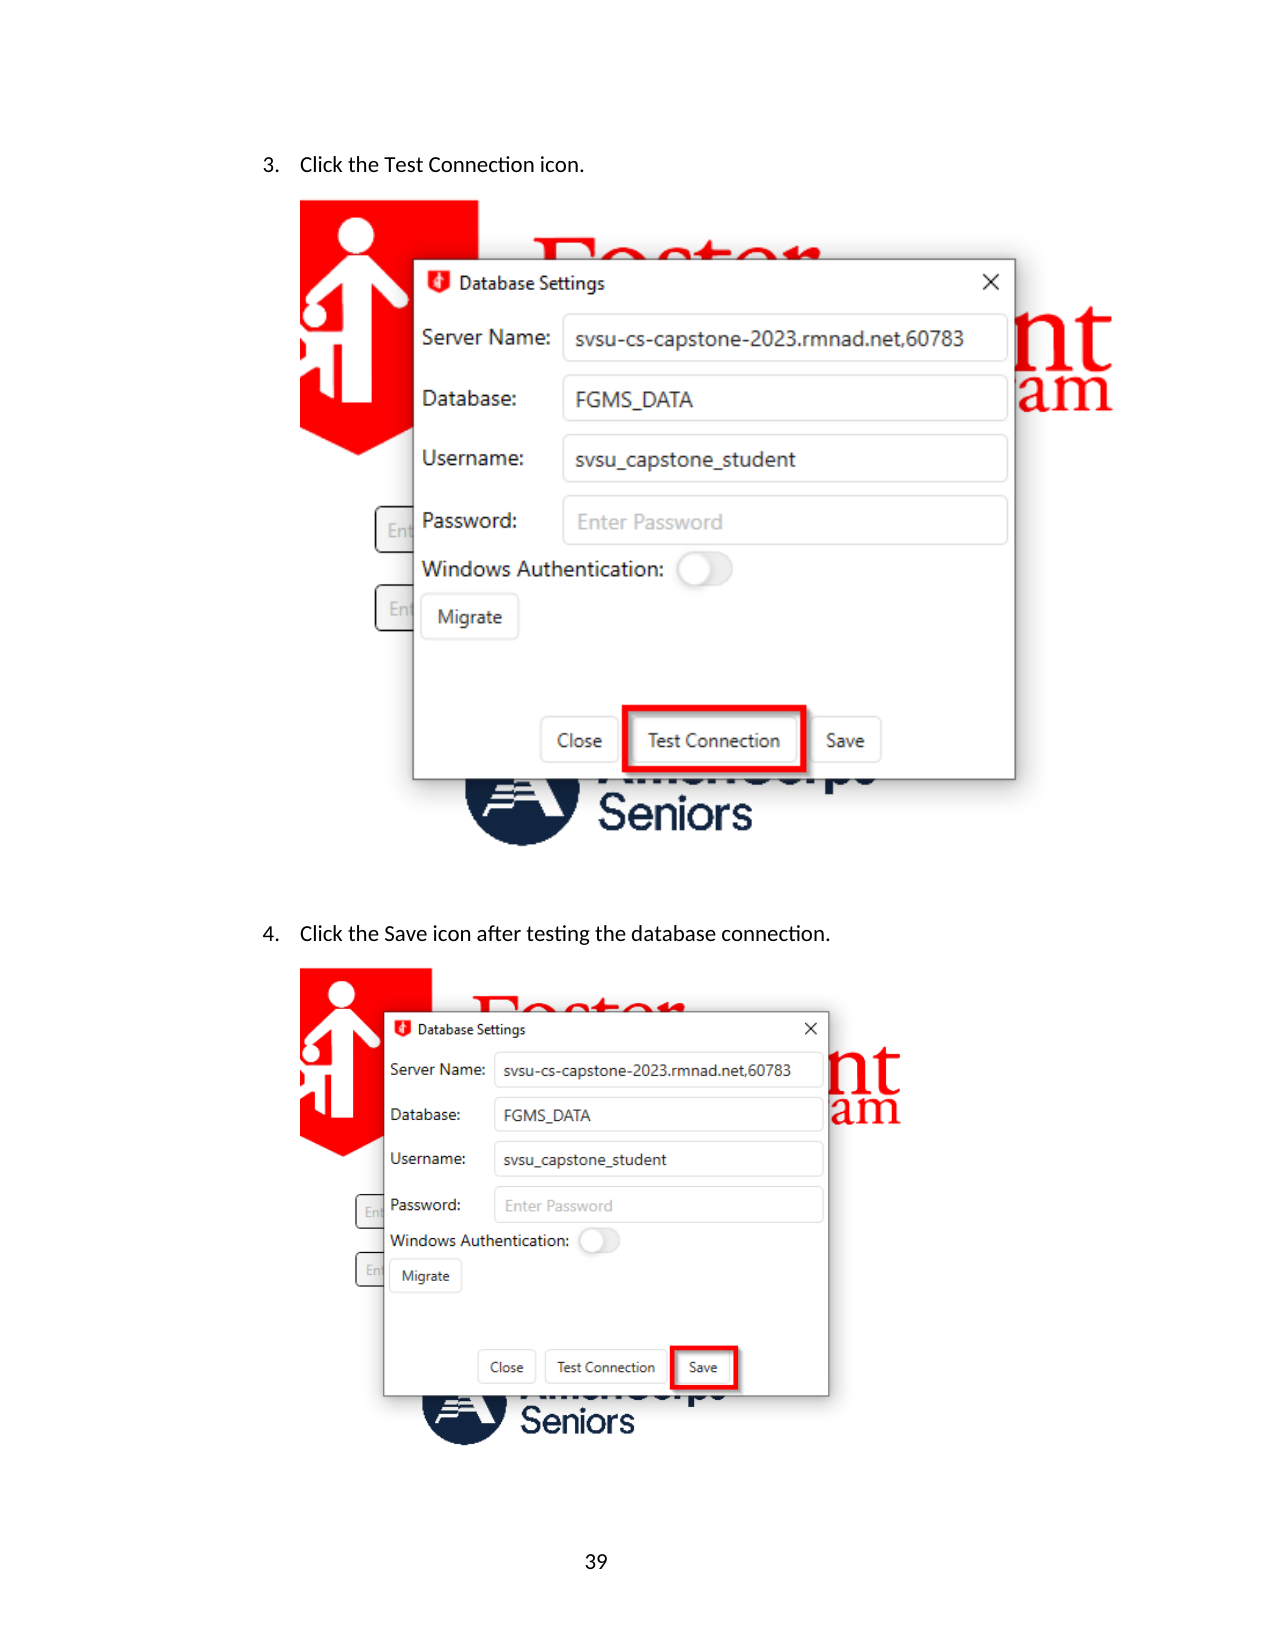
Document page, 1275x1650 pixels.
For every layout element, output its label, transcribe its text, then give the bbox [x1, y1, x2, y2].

list Click the Save icon after testing the database connection. [262, 919, 1125, 947]
picture [300, 965, 915, 1451]
picture [300, 196, 1132, 854]
list Click the Test Connection icon. [262, 150, 1125, 178]
